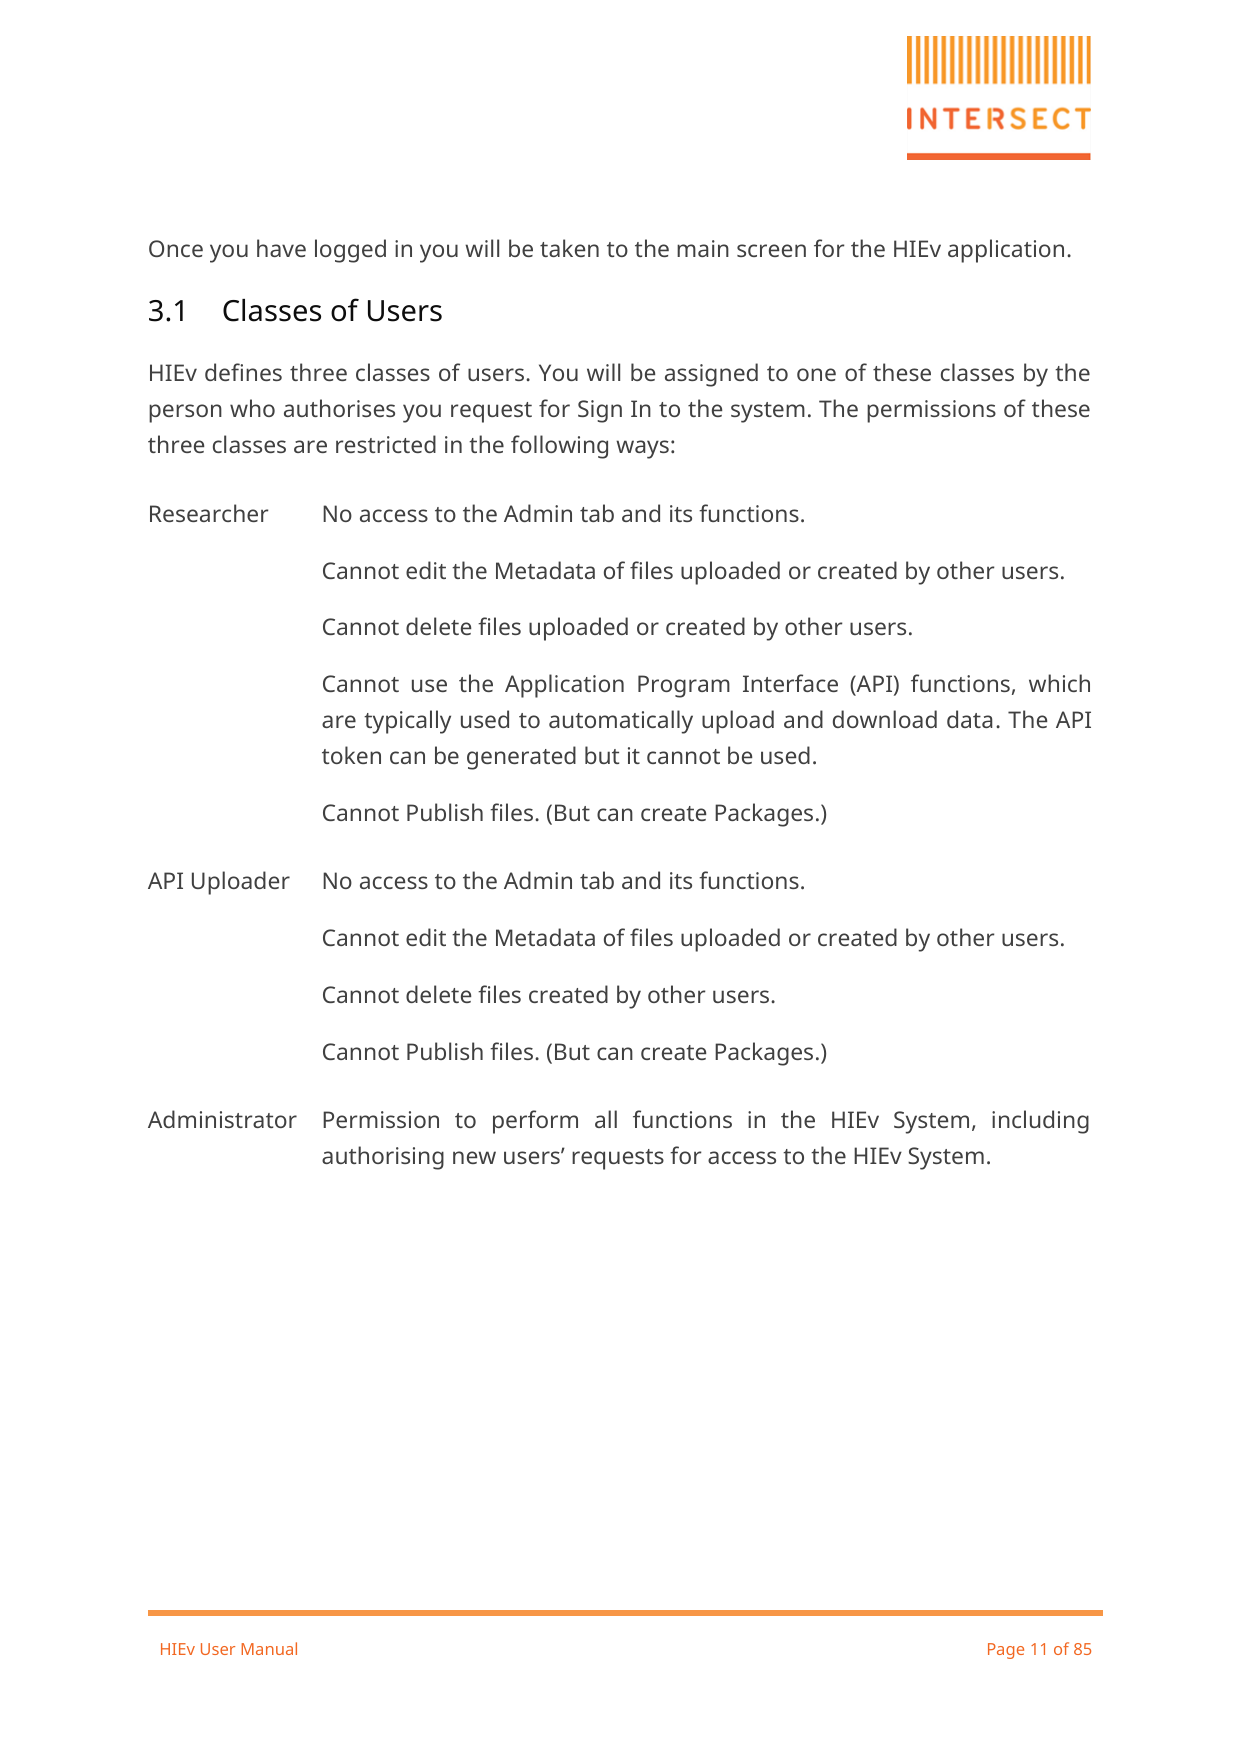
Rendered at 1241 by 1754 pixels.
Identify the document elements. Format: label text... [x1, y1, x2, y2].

subtitle Classes of Users [148, 290, 1092, 330]
table_cell API Uploader [136, 853, 310, 1091]
table_cell Permission to perform all functions in the HIEv System, including authorising new users’ requests for access to the HIEv System. [310, 1091, 1103, 1196]
picture [905, 34, 1093, 162]
text Once you have logged in you will be taken to the main screen for the HIEv application. [148, 233, 1092, 265]
table_cell Administrator [136, 1091, 310, 1196]
text HIEv defines three classes of users. You will be assigned to one of these classes by the person who authorises you request for Sign In to the system. The permissions of these three classes are restricted in the following ways: [148, 357, 1092, 460]
table_header No access to the Admin tab and its functions. Cannot edit the Metadata of files uploaded or created by other users. Cannot delete files uploaded or created by other users. Cannot use the Application Program Interface (API) functions, which are typically used to automatically upload and download data. The API token can be generated but it cannot be used. Cannot Publish files. (But can create Packages.) [310, 485, 1103, 853]
table_cell No access to the Admin tab and its functions. Cannot edit the Metadata of files uploaded or created by other users. Cannot delete files created by other users. Cannot Publish files. (But can create Packages.) [310, 853, 1103, 1091]
table_header Researcher [136, 485, 310, 853]
